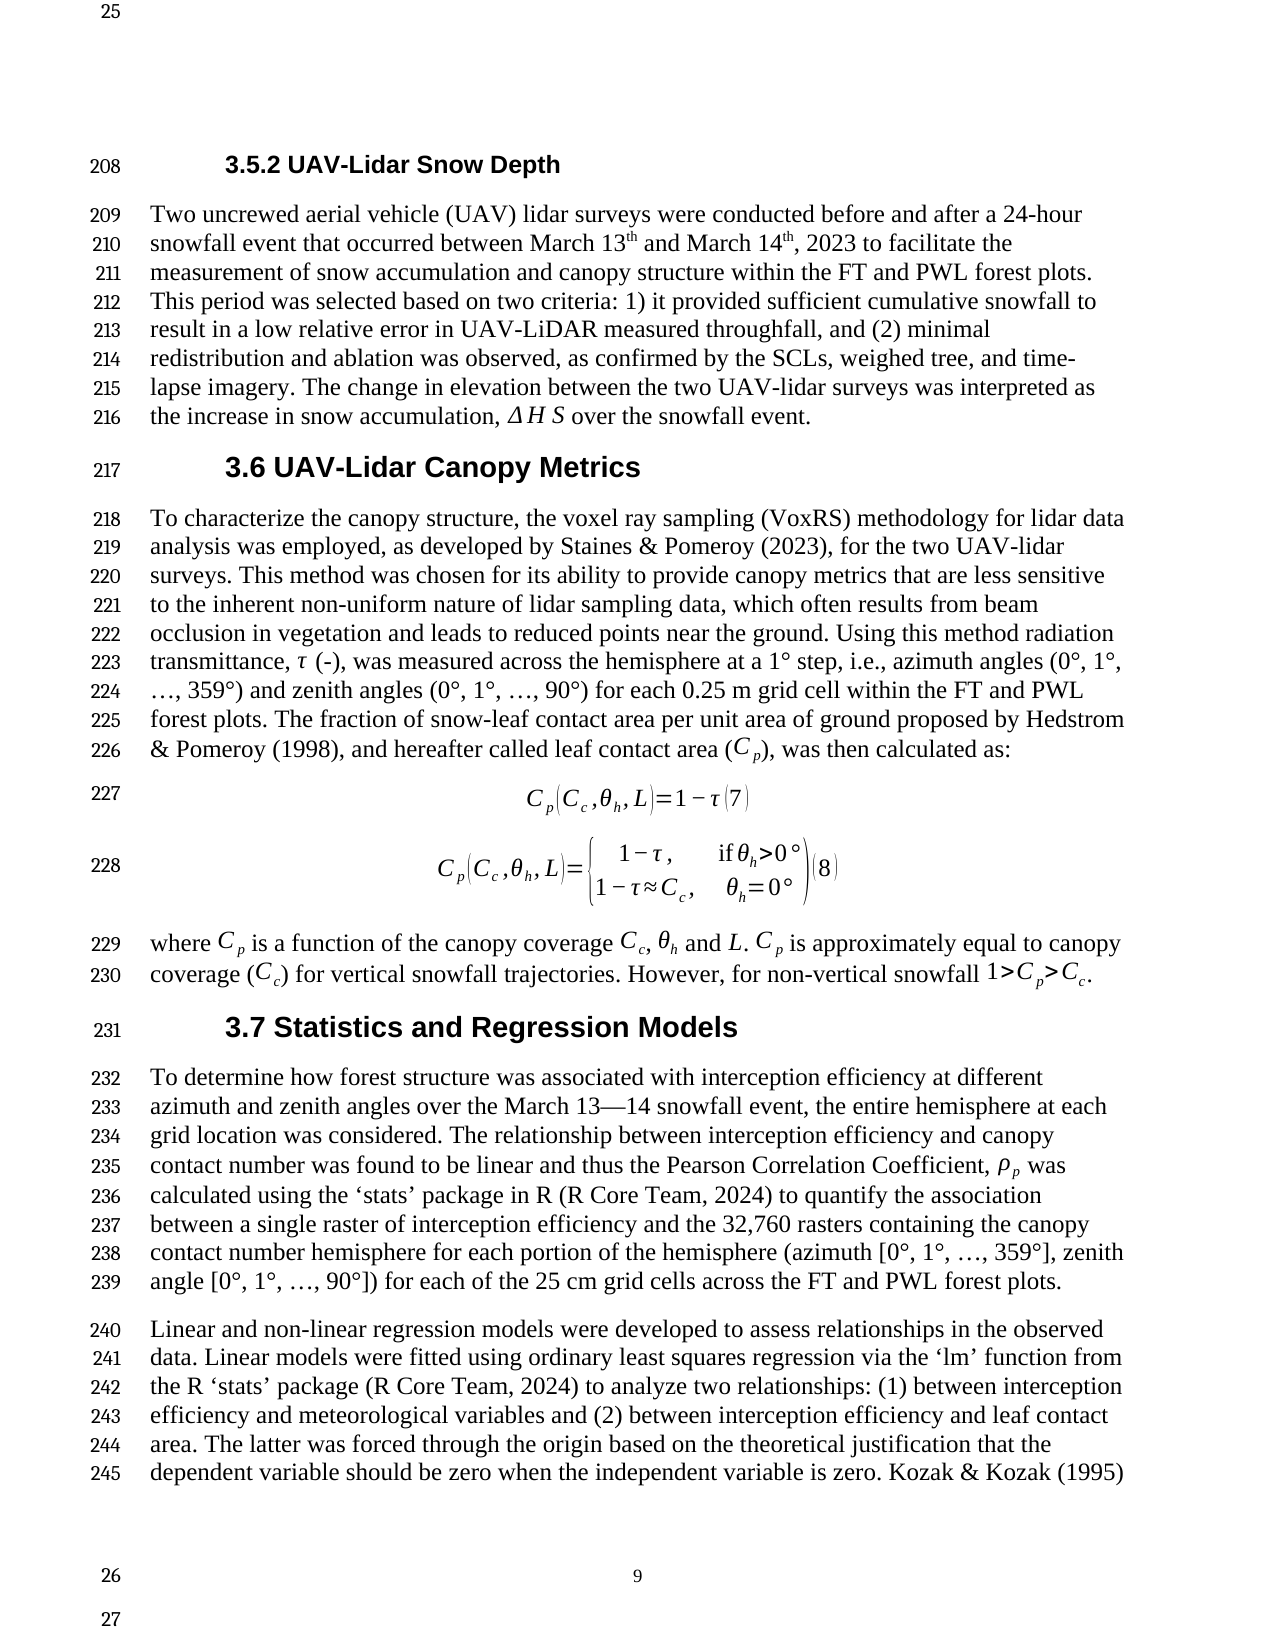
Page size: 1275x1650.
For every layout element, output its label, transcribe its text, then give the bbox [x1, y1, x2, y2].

text where is a function of the canopy coverage , and . is approximately equal to canopy coverage () for vertical snowfall trajectories. However, for non-vertical snowfall . [150, 927, 1125, 989]
text To determine how forest structure was associated with interception efficiency at different azimuth and zenith angles over the March 13—14 snowfall event, the entire hemisphere at each grid location was considered. The relationship between interception efficiency and canopy contact number was found to be linear and thus the Pearson Correlation Coefficient, was calculated using the ‘stats’ package in R (R Core Team, 2024) to quantify the association between a single raster of interception efficiency and the 32,760 rasters containing the canopy contact number hemisphere for each portion of the hemisphere (azimuth [0°, 1°, …, 359°], zenith angle [0°, 1°, …, 90°]) for each of the 25 cm grid cells across the FT and PWL forest plots. [150, 1062, 1125, 1295]
subtitle 3.6 UAV-Lidar Canopy Metrics [150, 450, 1125, 484]
text Two uncrewed aerial vehicle (UAV) lidar surveys were conducted before and after a 24-hour snowfall event that occurred between March 13th and March 14th, 2023 to facilitate the measurement of snow accumulation and canopy structure within the FT and PWL forest plots. This period was selected based on two criteria: 1) it provided sufficient cumulative snowfall to result in a low relative error in UAV-LiDAR measured throughfall, and (2) minimal redistribution and ablation was observed, as confirmed by the SCLs, weighed tree, and time-lapse imagery. The change in elevation between the two UAV-lidar surveys was interpreted as the increase in snow accumulation, over the snowfall event. [150, 199, 1125, 429]
subtitle 3.7 Statistics and Regression Models [150, 1010, 1125, 1044]
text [150, 1314, 1125, 1486]
subtitle 3.5.2 UAV-Lidar Snow Depth [150, 150, 1125, 179]
text To characterize the canopy structure, the voxel ray sampling (VoxRS) methodology for lidar data analysis was employed, as developed by Staines & Pomeroy (2023), for the two UAV-lidar surveys. This method was chosen for its ability to provide canopy metrics that are less sensitive to the inherent non-uniform nature of lidar sampling data, which often results from beam occlusion in vegetation and leads to reduced points near the ground. Using this method radiation transmittance, (-), was measured across the hemisphere at a 1° step, i.e., azimuth angles (0°, 1°, …, 359°) and zenith angles (0°, 1°, …, 90°) for each 0.25 m grid cell within the FT and PWL forest plots. The fraction of snow-leaf contact area per unit area of ground proposed by Hedstrom & Pomeroy (1998), and hereafter called leaf contact area (), was then calculated as: [150, 503, 1125, 764]
